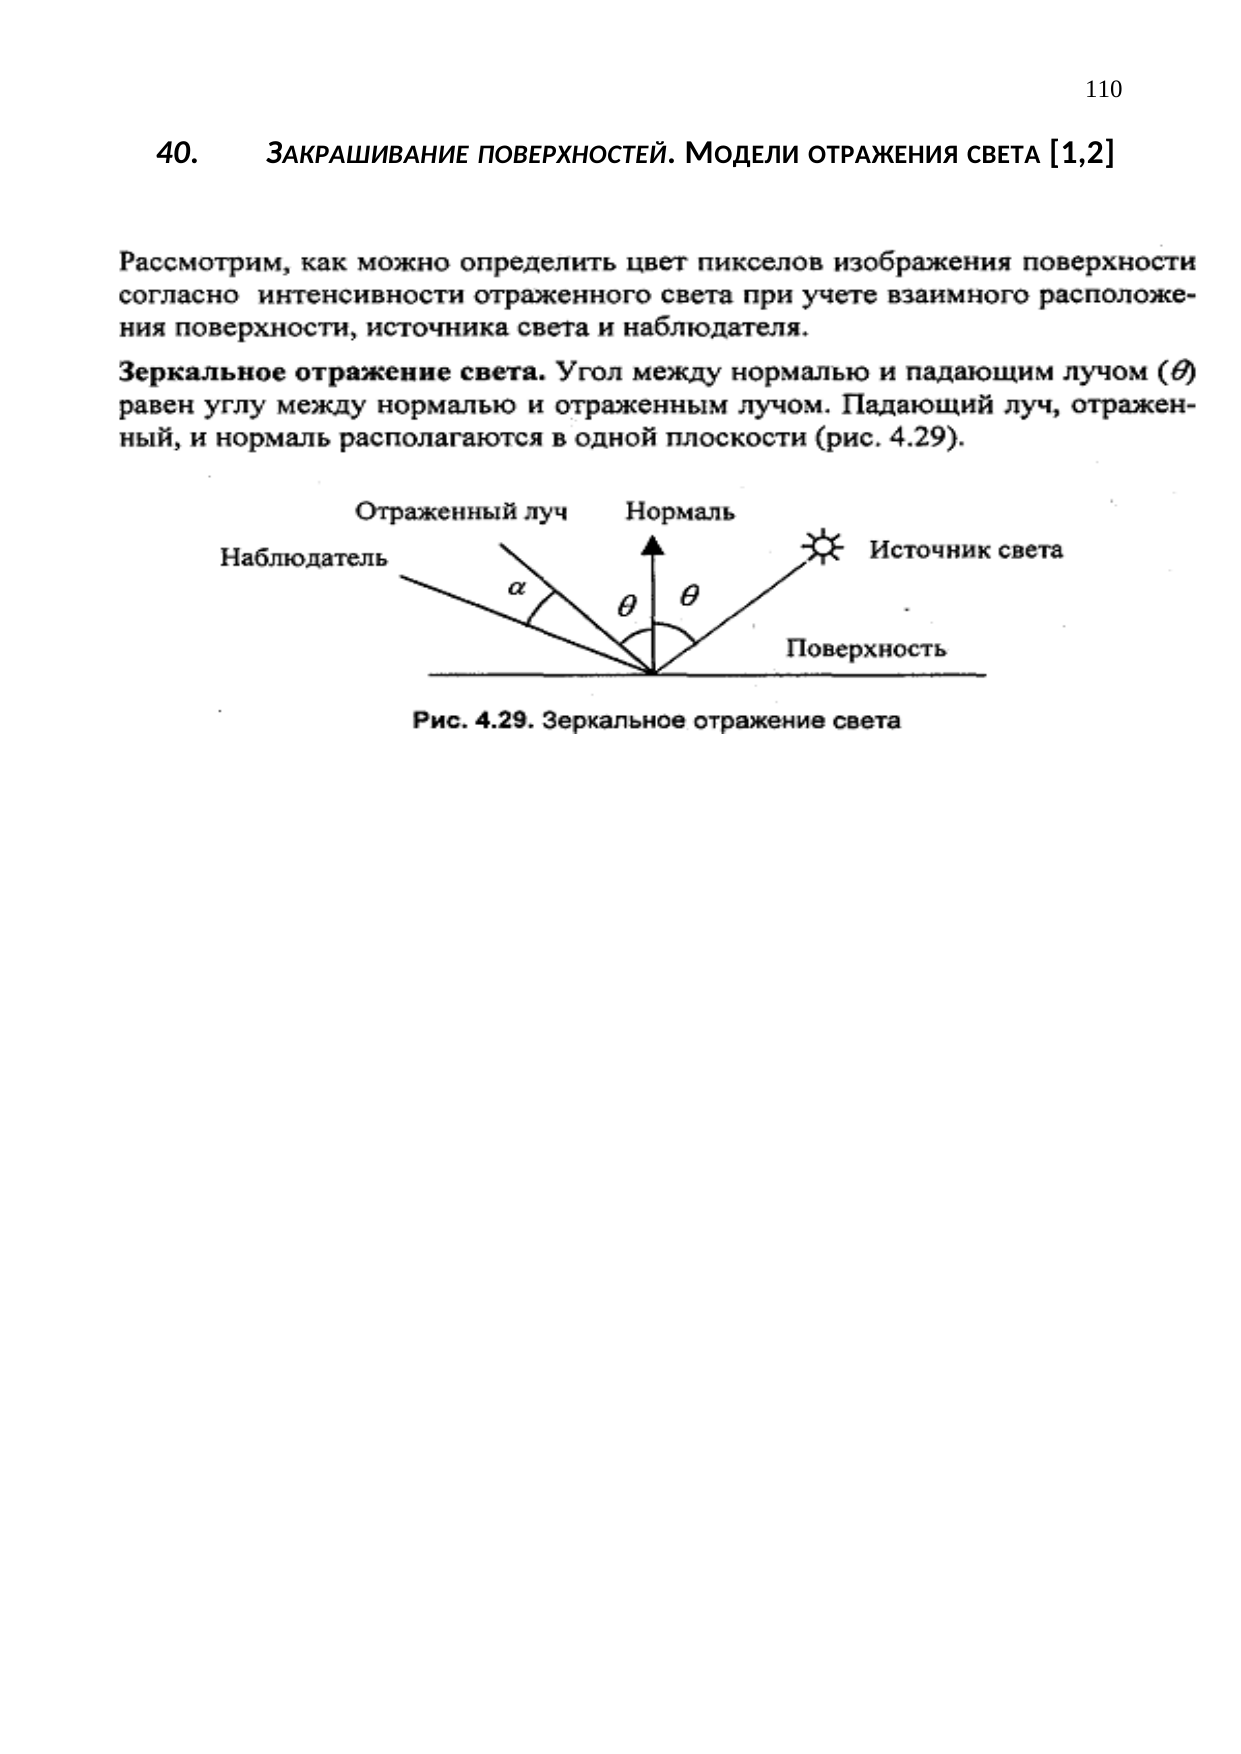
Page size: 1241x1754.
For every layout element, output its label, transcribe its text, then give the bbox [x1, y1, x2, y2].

subtitle Закрашивание поверхностей. Модели отражения света [1,2] [156, 131, 1122, 172]
picture [118, 242, 1225, 734]
